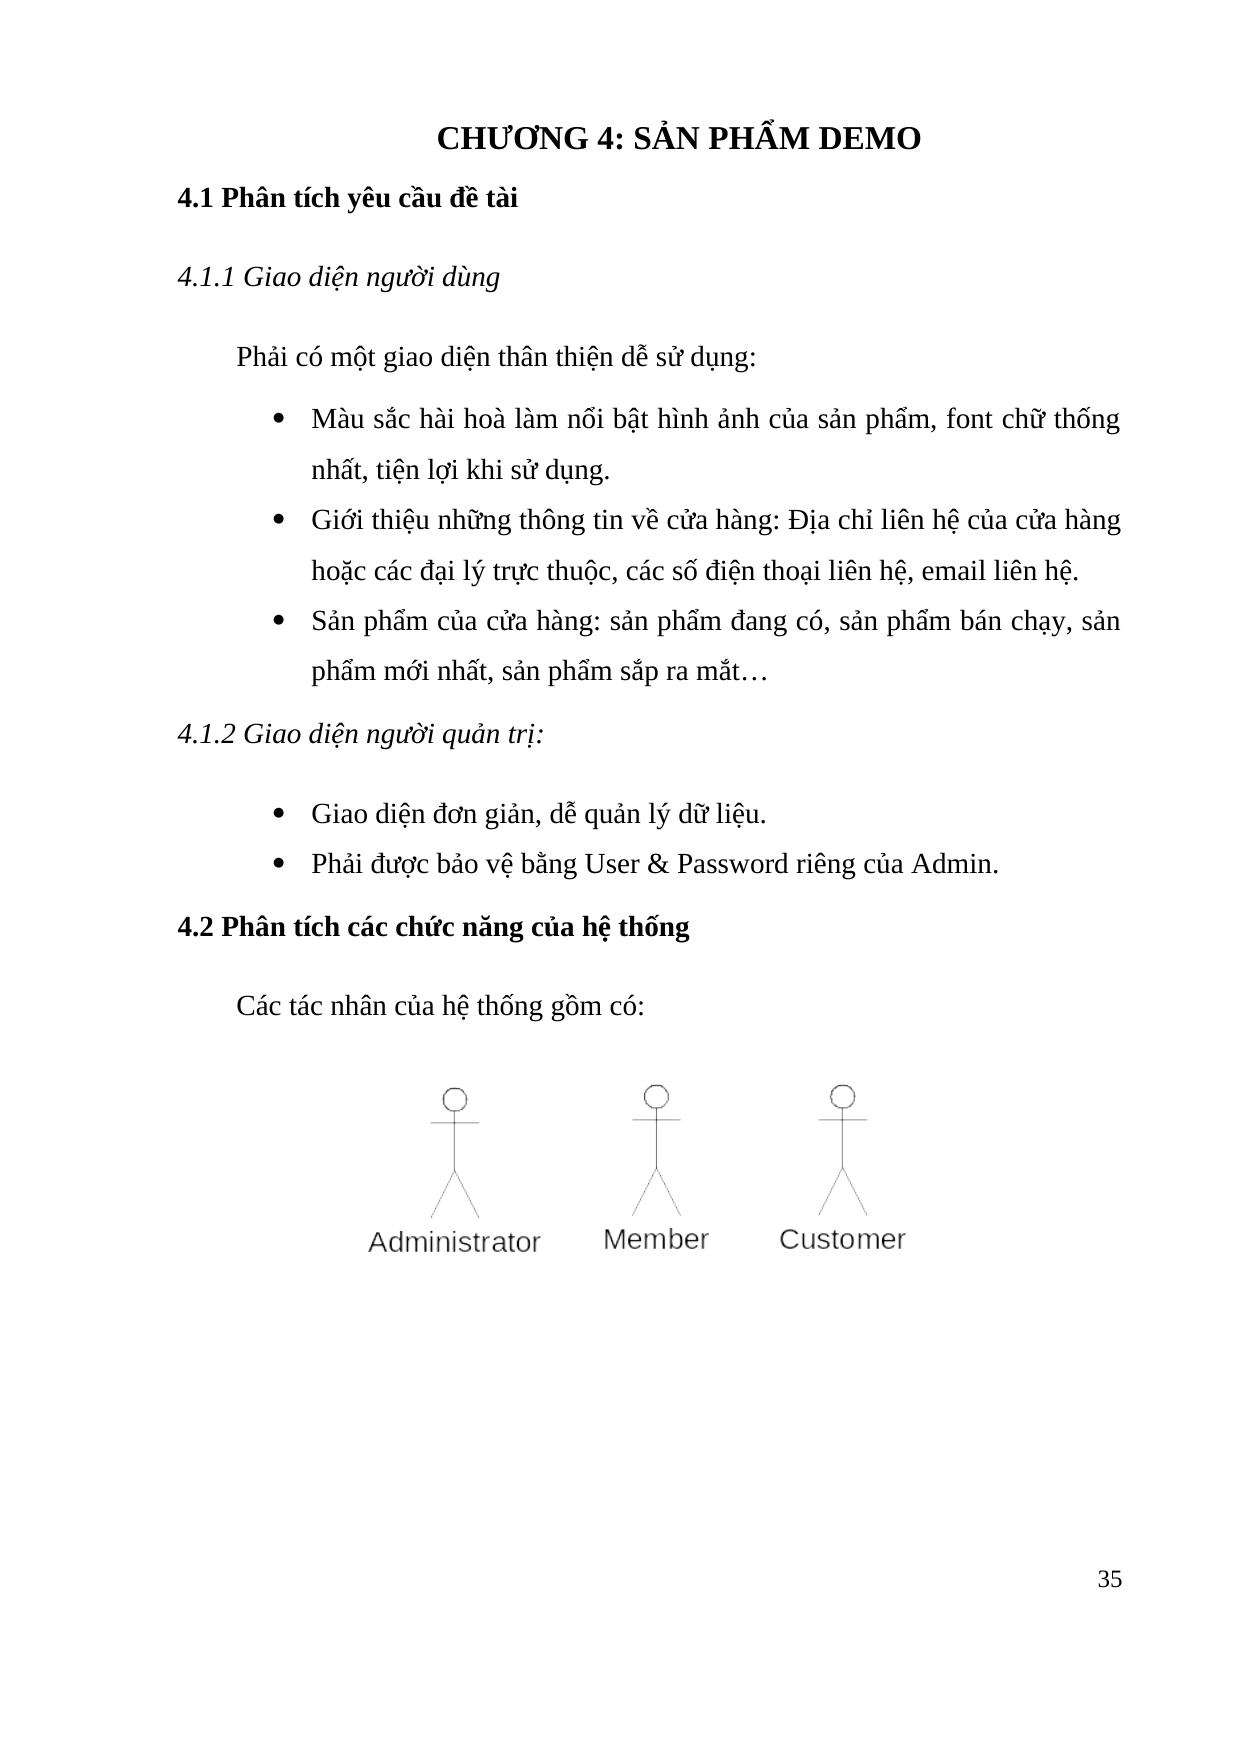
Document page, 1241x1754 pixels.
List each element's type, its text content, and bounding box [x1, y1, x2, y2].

list Giao diện đơn giản, dễ quản lý dữ liệu. [274, 796, 1122, 829]
text Phải có một giao diện thân thiện dễ sử dụng: [177, 339, 1122, 372]
list Giới thiệu những thông tin về cửa hàng: Địa chỉ liên hệ của cửa hàng hoặc các đại lý trực thuộc, các số điện thoại liên hệ, email liên hệ. [274, 502, 1122, 586]
subtitle CHƯƠNG 4: SẢN PHẨM DEMO [177, 118, 1122, 156]
list Phải được bảo vệ bằng User & Password riêng của Admin. [274, 846, 1122, 880]
list Sản phẩm của cửa hàng: sản phẩm đang có, sản phẩm bán chạy, sản phẩm mới nhất, sản phẩm sắp ra mắt… [274, 603, 1122, 687]
subtitle 4.1.1 Giao diện người dùng [177, 259, 1122, 293]
subtitle 4.1.2 Giao diện người quản trị: [177, 716, 1122, 750]
list Màu sắc hài hoà làm nổi bật hình ảnh của sản phẩm, font chữ thống nhất, tiện lợi khi sử dụng. [274, 402, 1122, 486]
text Các tác nhân của hệ thống gồm có: [177, 988, 1122, 1022]
subtitle 4.1 Phân tích yêu cầu đề tài [177, 180, 1122, 213]
subtitle 4.2 Phân tích các chức năng của hệ thống [177, 909, 1122, 943]
